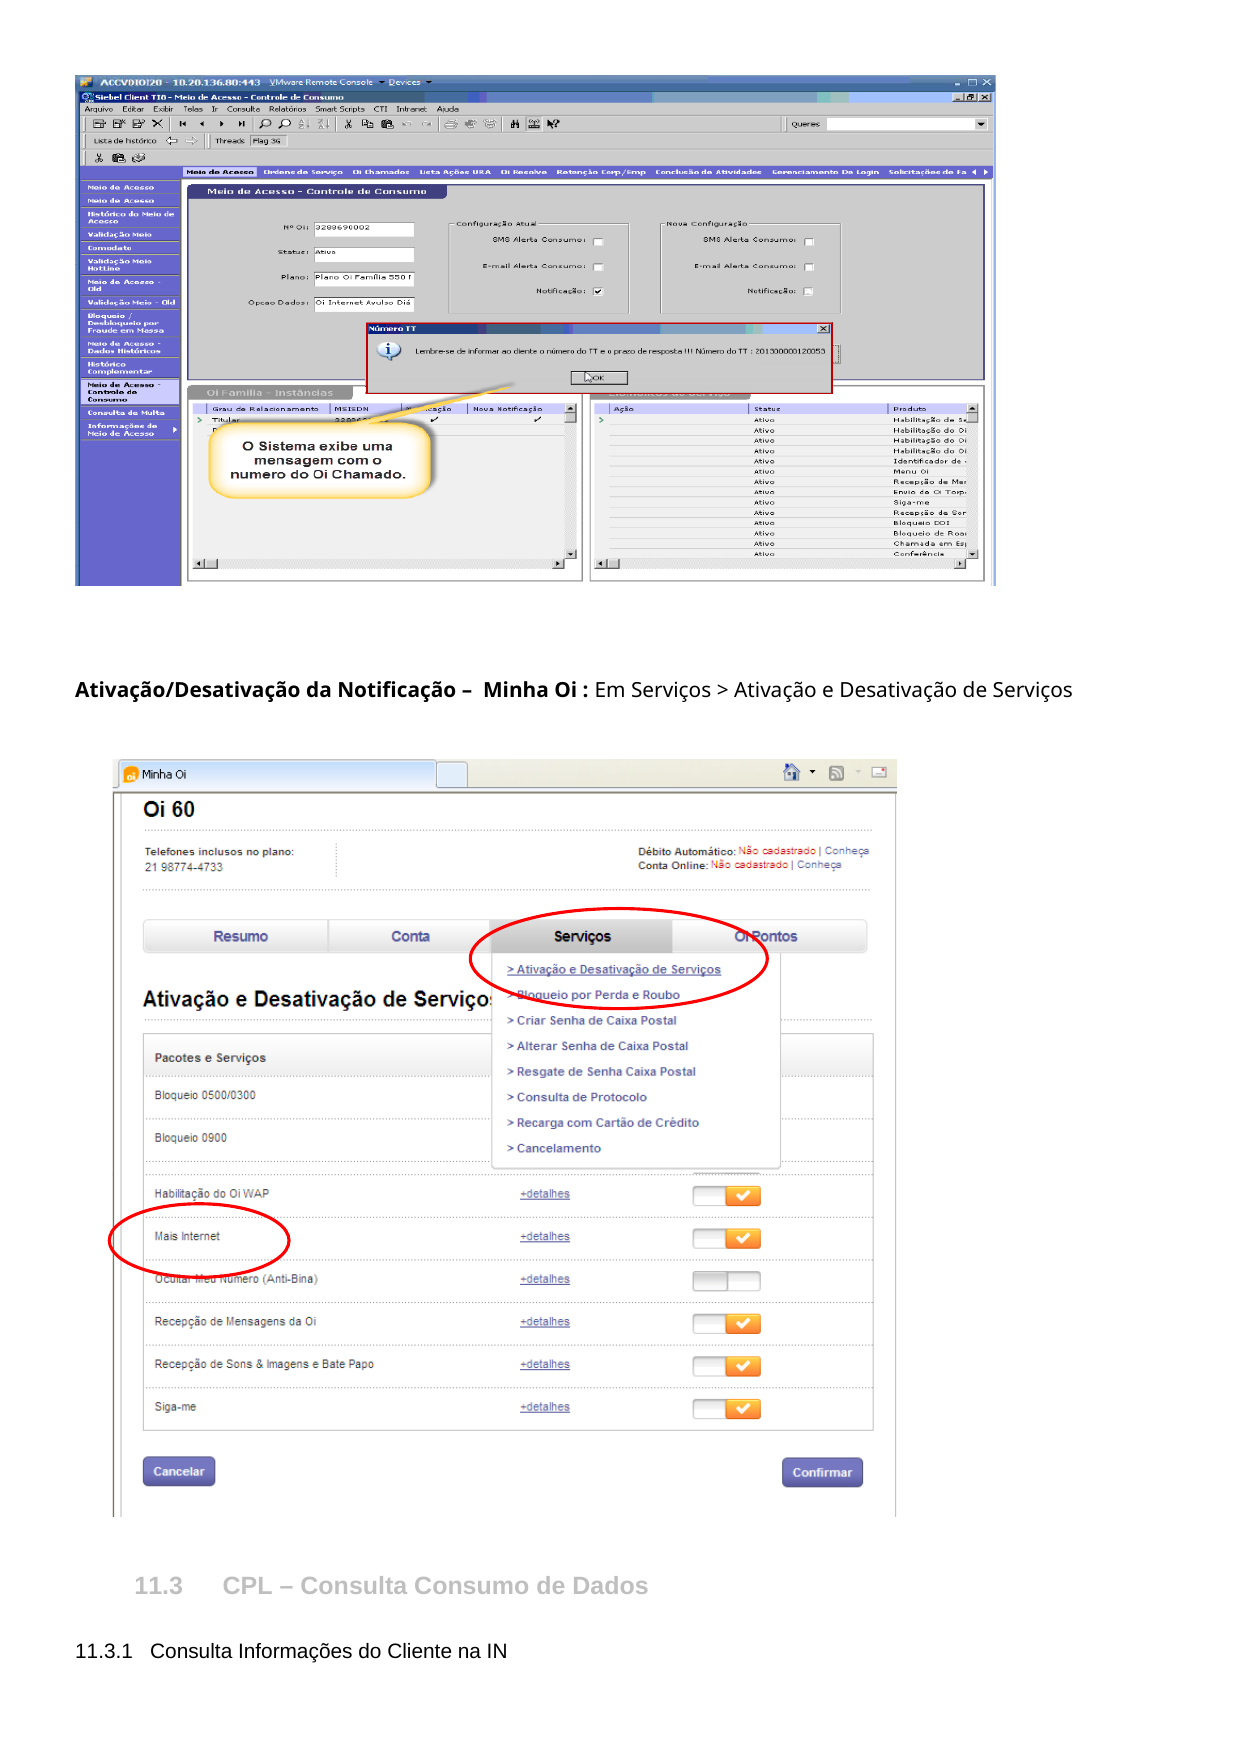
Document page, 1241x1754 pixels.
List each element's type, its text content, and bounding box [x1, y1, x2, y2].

list CPL – Consulta Consumo de Dados [134, 1571, 1165, 1599]
picture [112, 759, 897, 1517]
picture [112, 1206, 287, 1275]
text Ativação/Desativação da Notificação – Minha Oi : Em Serviços > Ativação e Desativação de Serviços [75, 675, 1165, 704]
picture [75, 75, 996, 586]
list Consulta Informações do Cliente na IN [75, 1639, 1165, 1663]
